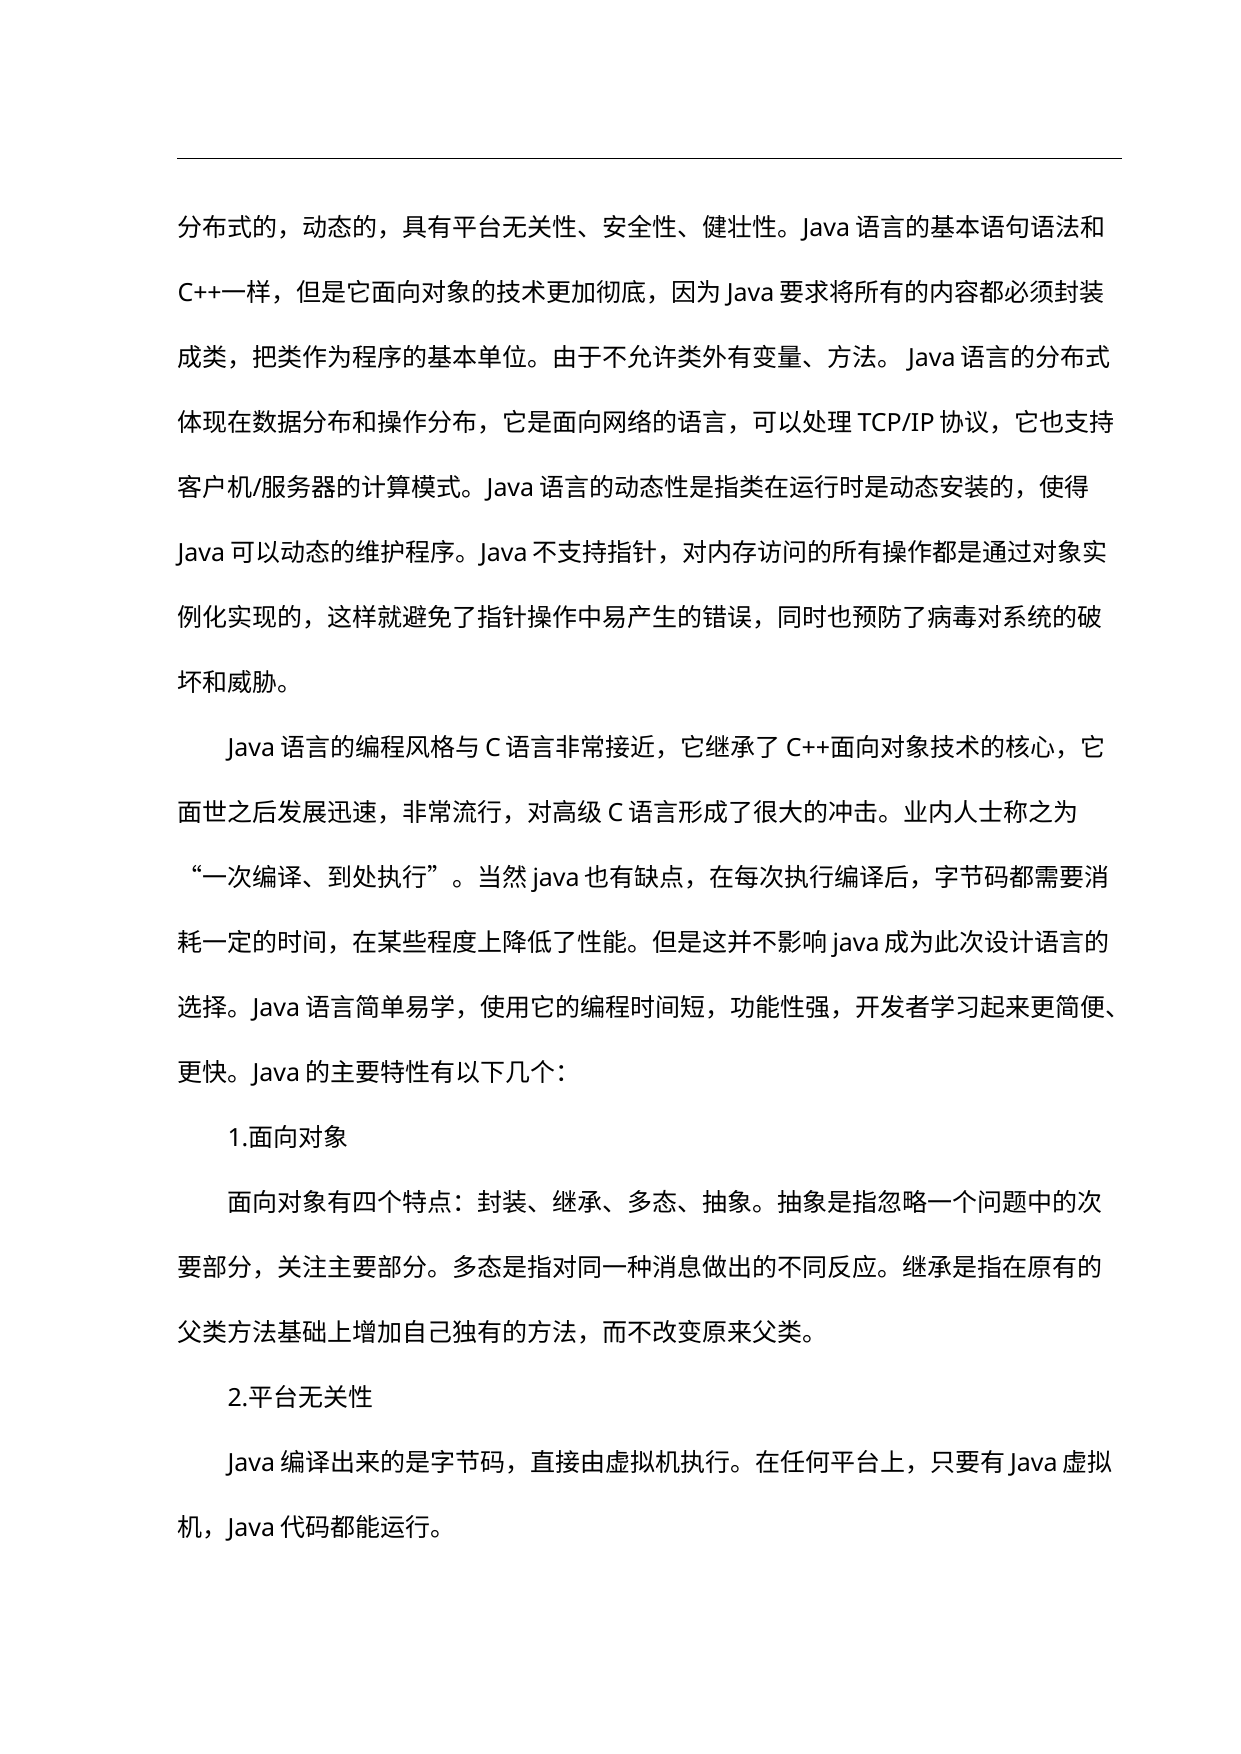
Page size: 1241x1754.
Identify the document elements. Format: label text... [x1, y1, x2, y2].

text 1.面向对象 [177, 1103, 1122, 1168]
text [177, 193, 1122, 713]
text 2.平台无关性 [177, 1363, 1122, 1428]
text Java语言的编程风格与C语言非常接近，它继承了C++面向对象技术的核心，它面世之后发展迅速，非常流行，对高级C语言形成了很大的冲击。业内人士称之为“一次编译、到处执行”。当然java也有缺点，在每次执行编译后，字节码都需要消耗一定的时间，在某些程度上降低了性能。但是这并不影响java成为此次设计语言的选择。Java语言简单易学，使用它的编程时间短，功能性强，开发者学习起来更简便、更快。Java的主要特性有以下几个： [177, 713, 1122, 1103]
text 面向对象有四个特点：封装、继承、多态、抽象。抽象是指忽略一个问题中的次要部分，关注主要部分。多态是指对同一种消息做出的不同反应。继承是指在原有的父类方法基础上增加自己独有的方法，而不改变原来父类。 [177, 1168, 1122, 1363]
text Java编译出来的是字节码，直接由虚拟机执行。在任何平台上，只要有Java虚拟机，Java代码都能运行。 [177, 1428, 1122, 1558]
